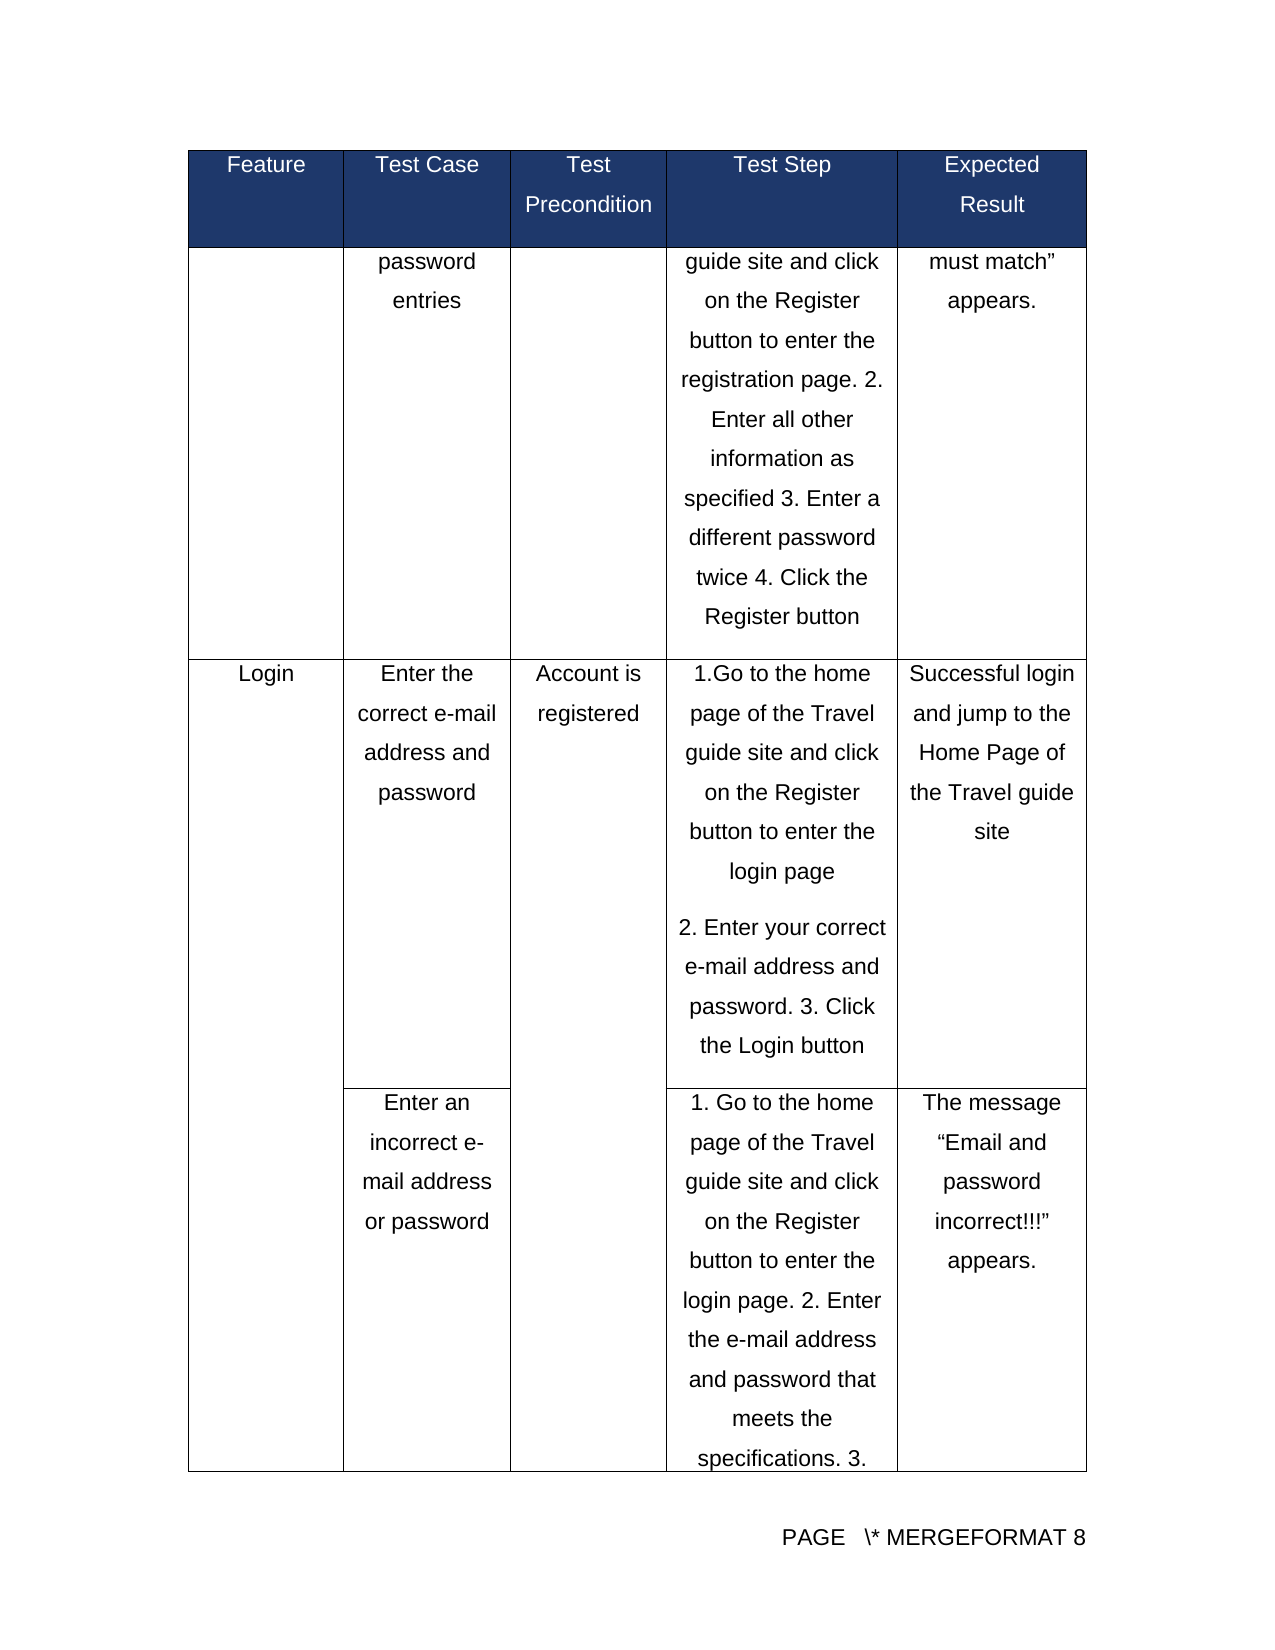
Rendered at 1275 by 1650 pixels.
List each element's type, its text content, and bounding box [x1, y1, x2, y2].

table_cell Login [189, 660, 343, 1471]
table_header Test Step [667, 151, 897, 247]
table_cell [344, 1089, 510, 1471]
table_cell Successful login and jump to the Home Page of the Travel guide site [898, 660, 1086, 1088]
table_header Test Precondition [511, 151, 666, 247]
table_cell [667, 248, 897, 659]
table_header Feature [189, 151, 343, 247]
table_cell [898, 1089, 1086, 1471]
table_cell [344, 248, 510, 659]
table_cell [898, 248, 1086, 659]
table_cell Enter the correct e-mail address and password [344, 660, 510, 1088]
table_cell 1.Go to the home page of the Travel guide site and click on the Register button to enter the login page 2. Enter your correct e-mail address and password. 3. Click the Login button [667, 660, 897, 1088]
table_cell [667, 1089, 897, 1471]
table_header Expected Result [898, 151, 1086, 247]
table_cell Account is registered [511, 660, 666, 1471]
table_header Test Case [344, 151, 510, 247]
